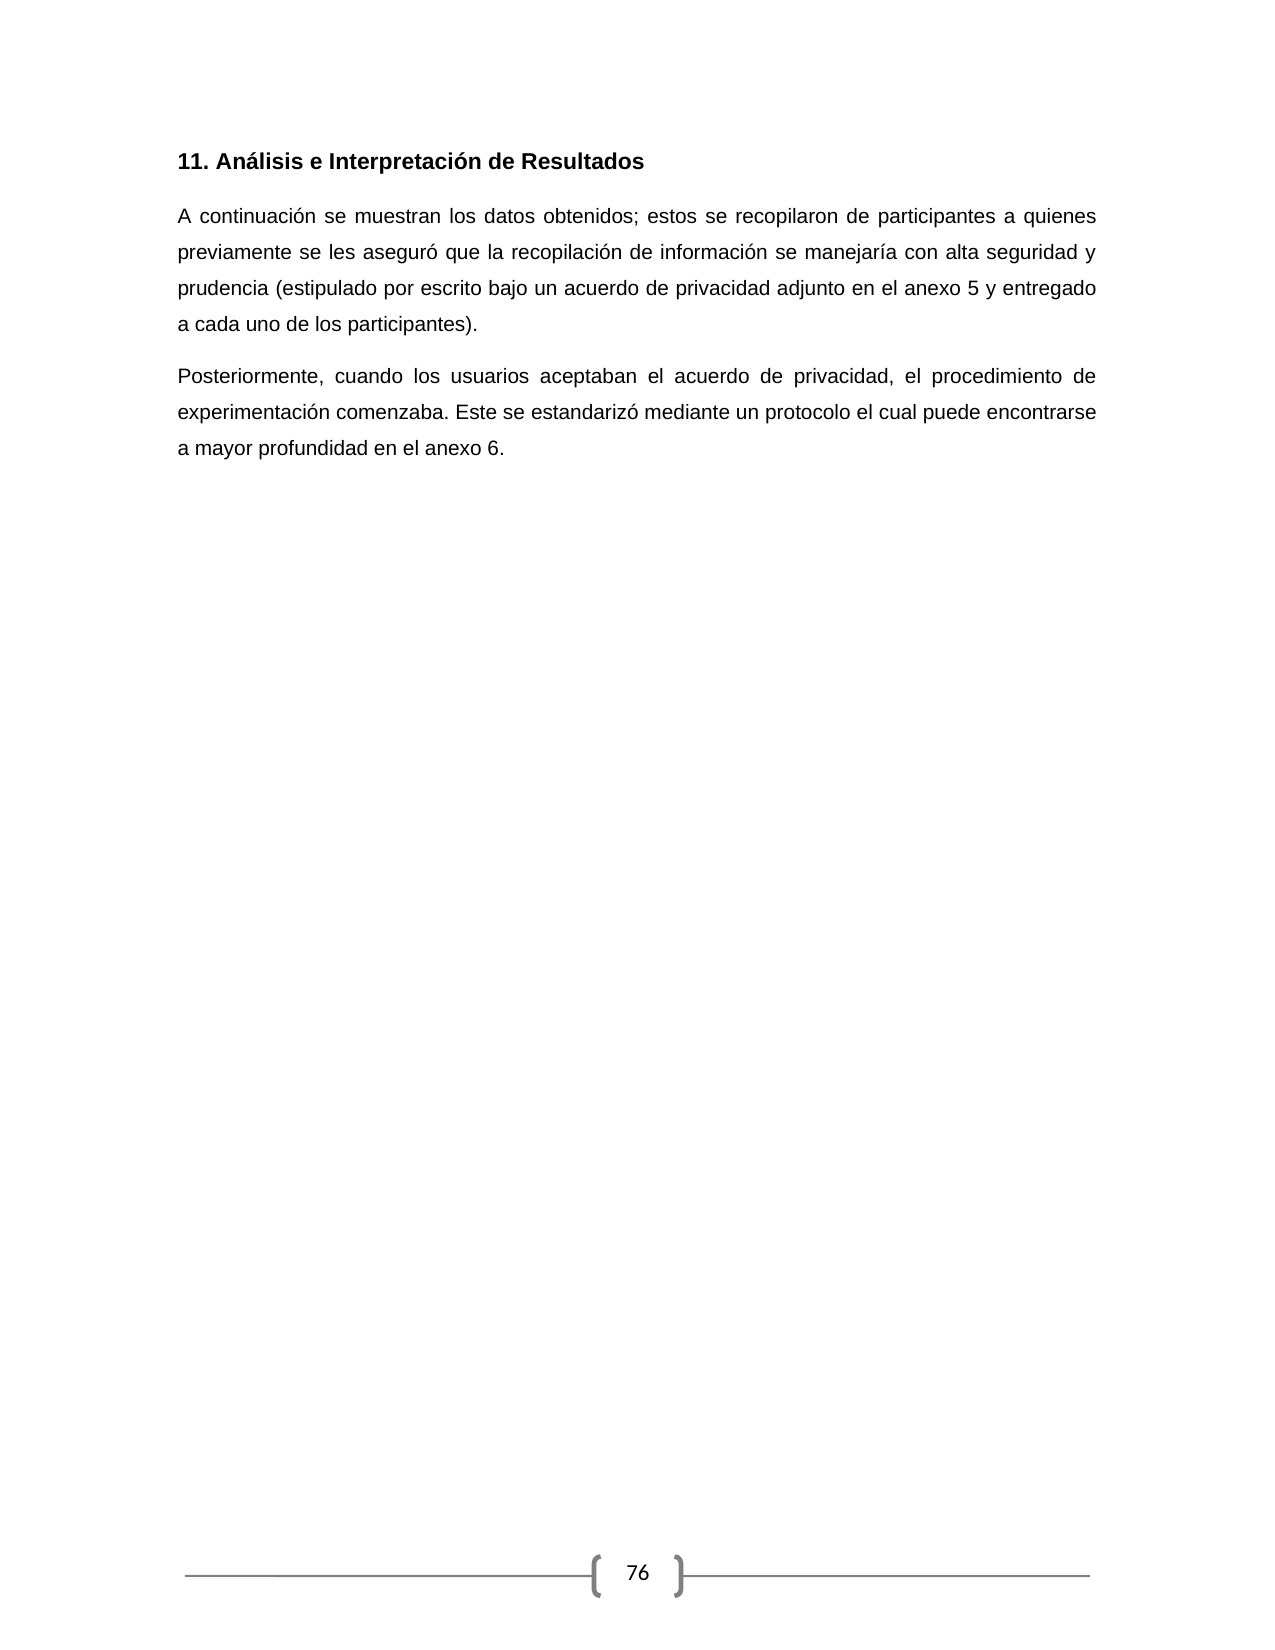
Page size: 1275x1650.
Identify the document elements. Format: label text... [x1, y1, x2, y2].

text 11. Análisis e Interpretación de Resultados [177, 148, 1098, 174]
text Posteriormente, cuando los usuarios aceptaban el acuerdo de privacidad, el procedimiento de experimentación comenzaba. Este se estandarizó mediante un protocolo el cual puede encontrarse a mayor profundidad en el anexo 6. [177, 364, 1098, 460]
text A continuación se muestran los datos obtenidos; estos se recopilaron de participantes a quienes previamente se les aseguró que la recopilación de información se manejaría con alta seguridad y prudencia (estipulado por escrito bajo un acuerdo de privacidad adjunto en el anexo 5 y entregado a cada uno de los participantes). [177, 204, 1098, 336]
